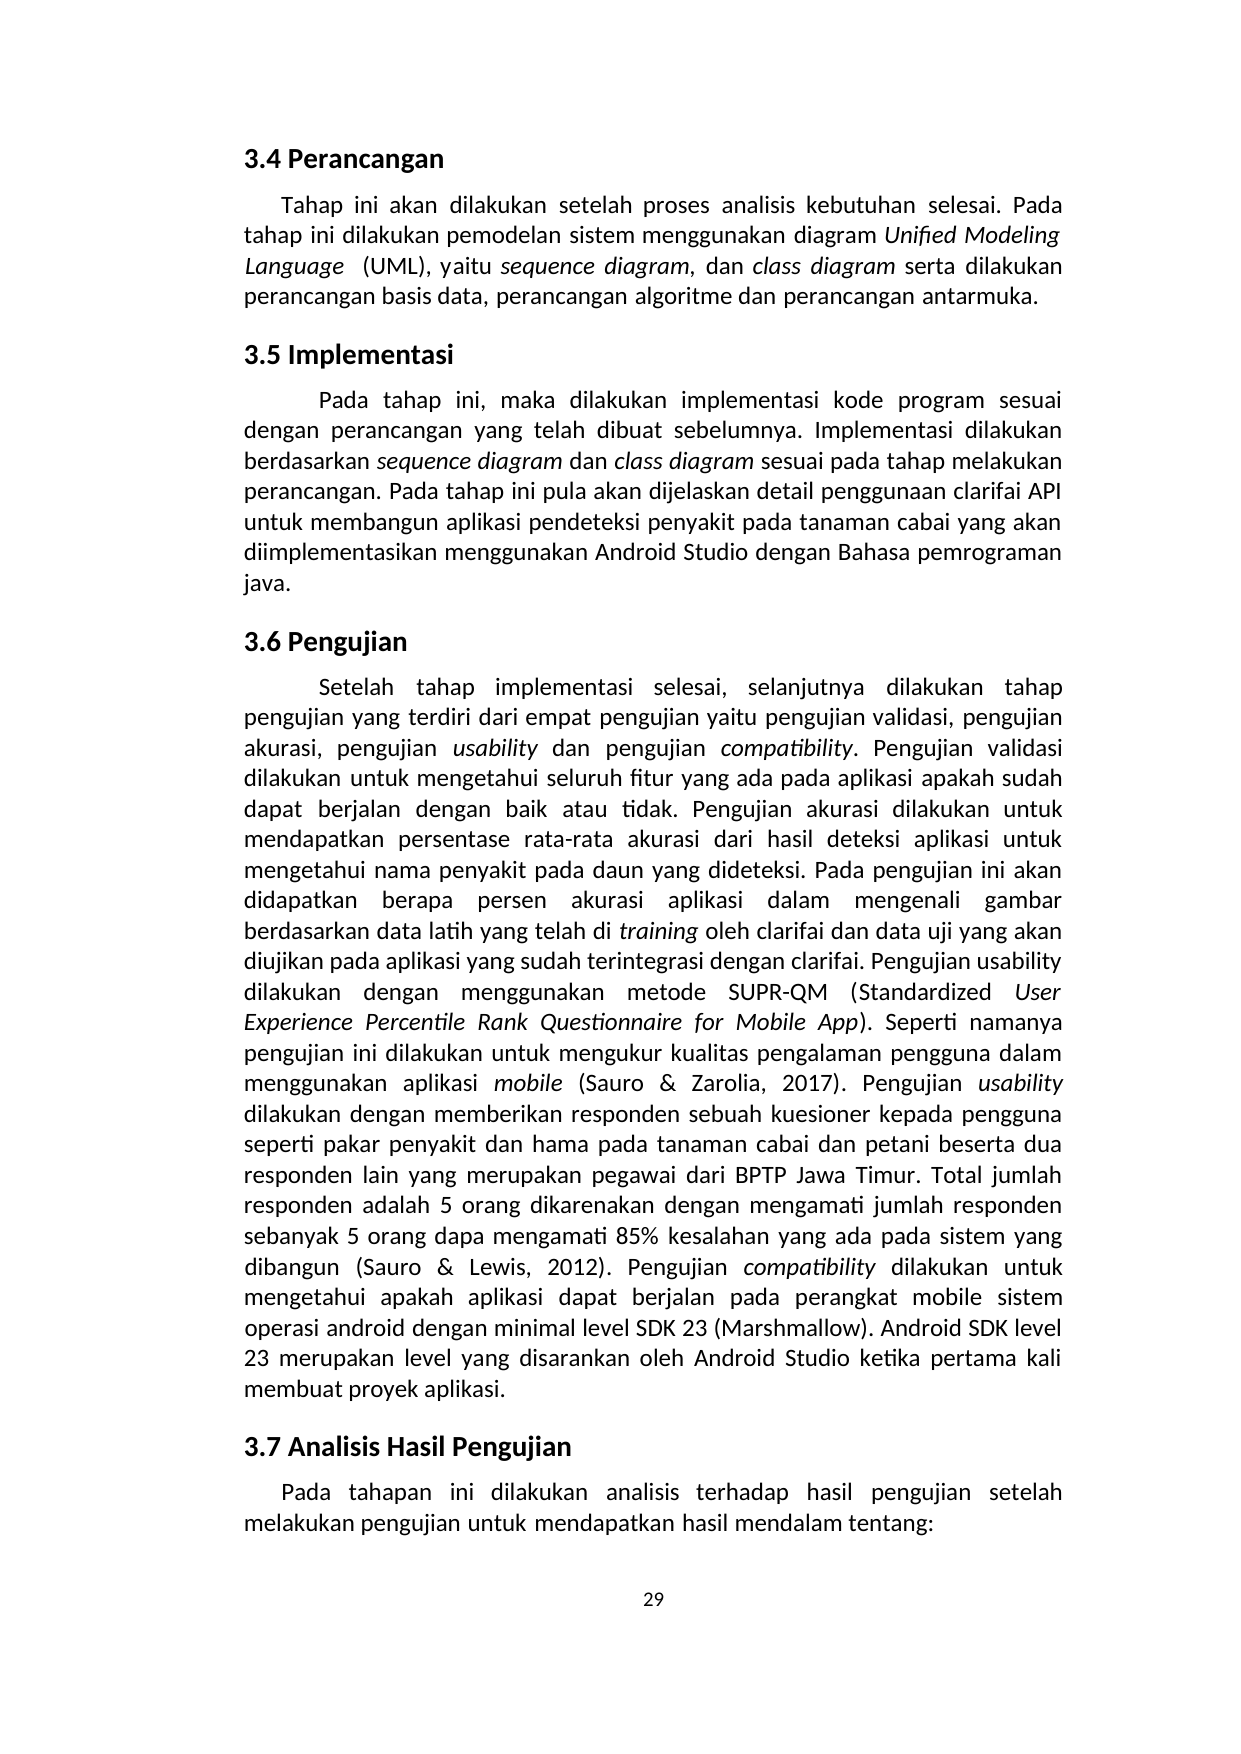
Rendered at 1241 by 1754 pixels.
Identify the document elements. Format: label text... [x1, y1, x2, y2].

text Setelah i2tahap implementasi selesai, selanjutnya idilakukan itahap pengujiani yang iterdirii dari empat ipengujian yaitui pengujian validasi, ipengujian akurasi, pengujiani iusability dani ipengujian icompatibility. Pengujian validasi dilakukani 2untuki mengetahui iseluruh ifitur iyang ada pada aplikasi iapakah sudah dapati 2berjalani idengan ibaiki iatau itidak. Pengujian akurasi dilakukan untuk mendapatkan persentase rata-rata akurasi dari hasil deteksi aplikasi untuk mengetahui nama penyakit pada daun yang dideteksi. Pada pengujian ini akan didapatkan berapa persen akurasi aplikasi dalam mengenali gambar berdasarkan data latih yang telah di training oleh clarifai dan data uji yang akan diujikan pada aplikasi yang sudah terintegrasi dengan clarifai. Pengujian usability dilakukan dengan menggunakan metode SUPR-QM (Standardized User Experience Percentile Rank Questionnaire for Mobile App). Seperti namanya pengujian ini dilakukan untuk mengukur kualitas pengalaman pengguna dalam menggunakan aplikasi mobile (Sauro & Zarolia, 2017). Pengujian usability dilakukan dengan memberikan responden sebuah kuesioner kepada pengguna seperti pakar penyakit dan hama pada tanaman cabai dan petani beserta dua responden lain yang merupakan pegawai dari BPTP Jawa Timur. Total jumlah responden adalah 5 orang dikarenakan dengan mengamati jumlah responden sebanyak 5 orang dapa mengamati 85%i kesalahani yangi adai padai sistemi yangi idibanguni (Sauro & Lewis, 2012). Pengujian compatibility dilakukan untuk mengetahui apakah aplikasii dapati berjalani padai perangkat mobile isistem ioperasi iandroid idengan minimal level SDK 23 (Marshmallow). Android SDK level 23 merupakan level yang disarankan oleh Android Studio ketika pertama kali membuat proyek aplikasi. [244, 671, 1063, 1403]
text Pada 2tahapani 2inii dilakukani 2analisisi terhadapi 2hasili 2ipengujian i2setelah melakukan pengujiani untuki i2mendapatkani 2hasil imendalam tentang: [244, 1476, 1063, 1537]
text Pada tahap ini, maka dilakukan implementasi kode program sesuai dengan perancangan yang telah dibuat sebelumnya. Implementasi dilakukan berdasarkan sequence diagram dan class diagram sesuai pada tahap melakukan perancangan. Pada tahap ini pula akan dijelaskan detail penggunaan clarifai API untuk membangun aplikasi pendeteksi penyakit pada tanaman cabai yang akan diimplementasikan menggunakan Android Studio dengan Bahasa pemrograman java. [244, 384, 1063, 598]
text 2iTahap iini iakan 2idilakukan i2setelah prosesi 2analisisi kebutuhani i2selesai. iPada tahapi iini idilakukan pemodelani isistem menggunakani idiagram iUnified iModeling 2Languagei i (UML), y2aitu sequence2 diagram, 2dan class 2diagram serta 2dilakukan perancangan basis data, 2perancangan 2algoritme dan 2perancangan 2antarmuka. [244, 189, 1063, 311]
subtitle Perancangan [244, 141, 1063, 176]
subtitle Analisis Hasil Pengujian [244, 1428, 1063, 1464]
subtitle Implementasi [244, 336, 1063, 371]
subtitle Pengujian [244, 623, 1063, 658]
